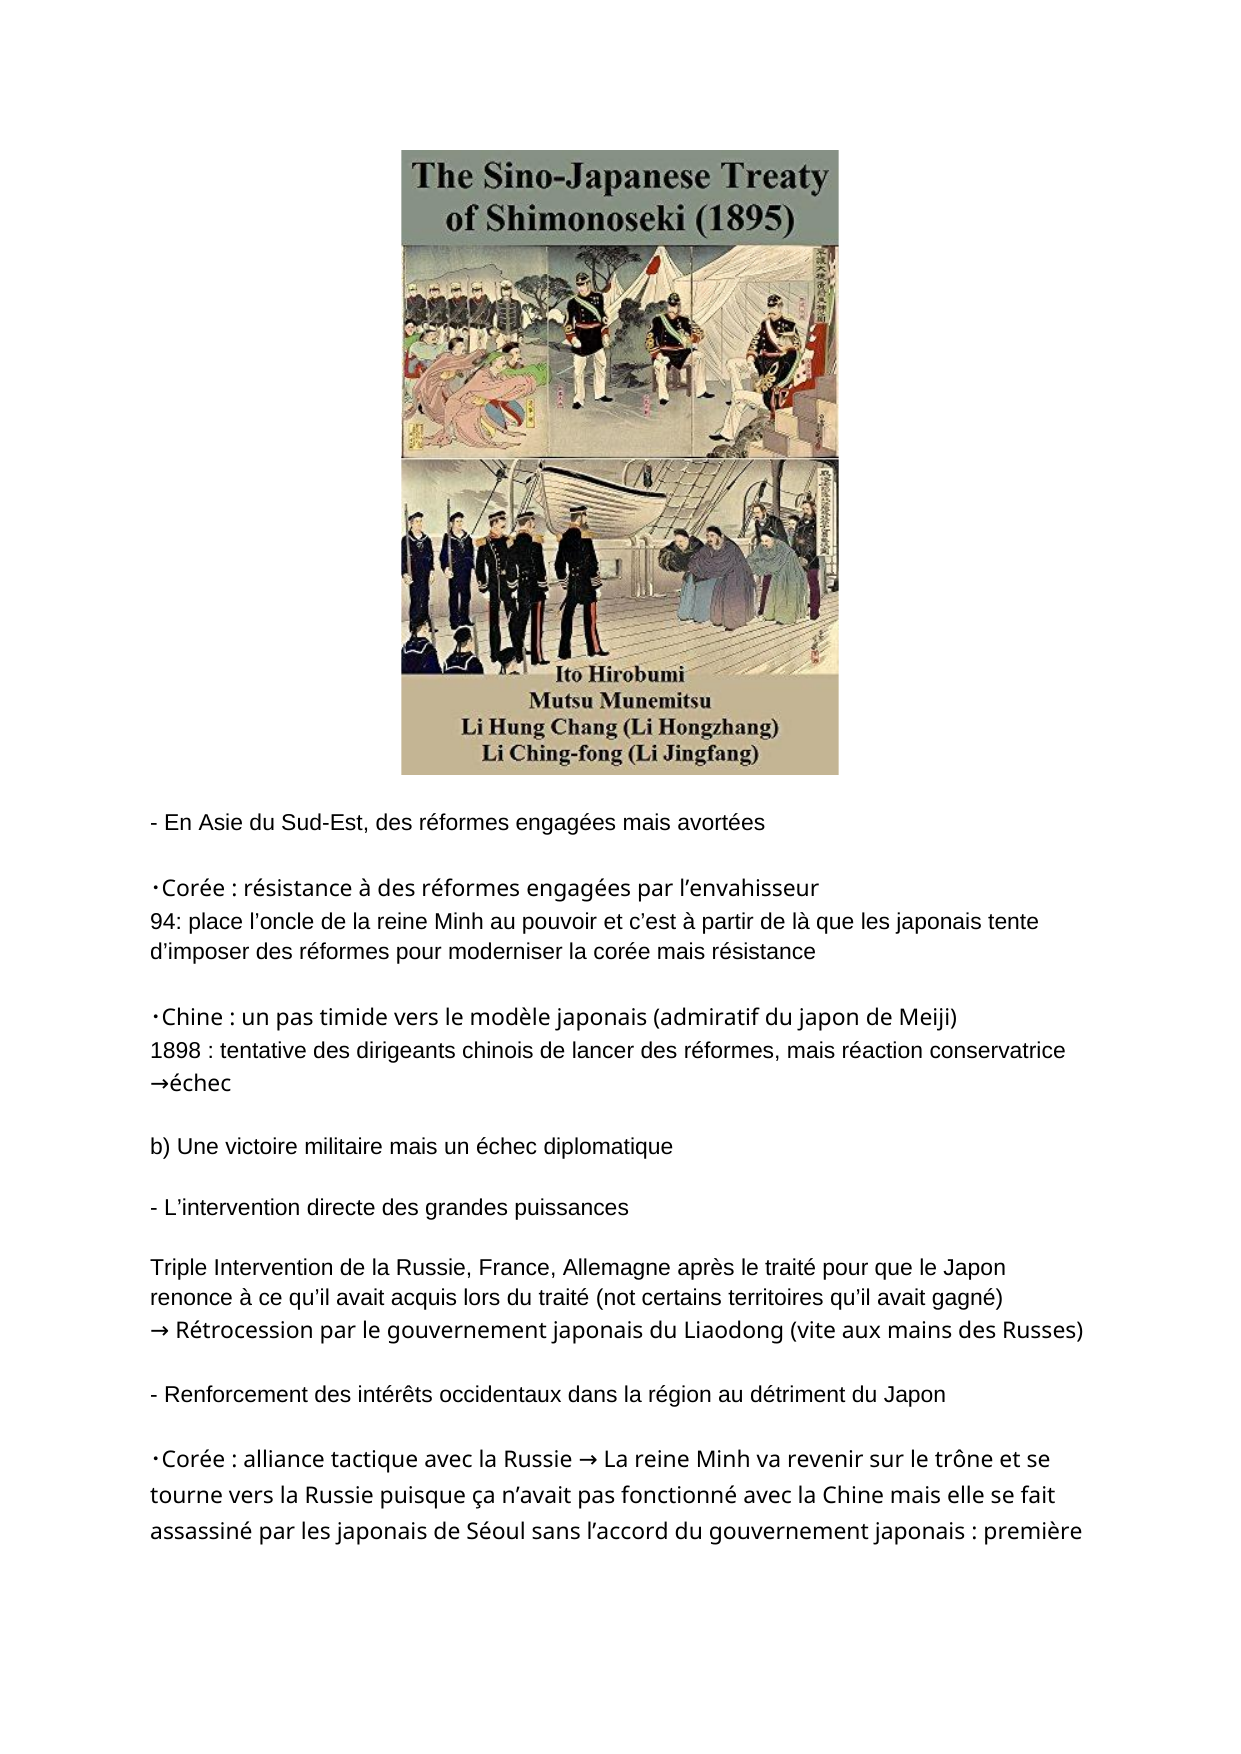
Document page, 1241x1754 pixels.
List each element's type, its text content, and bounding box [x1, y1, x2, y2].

picture [401, 150, 839, 775]
text →échec [150, 1067, 1090, 1098]
text ･Chine : un pas timide vers le modèle japonais (admiratif du japon de Meiji) [150, 998, 1090, 1032]
text - L’intervention directe des grandes puissances [150, 1193, 1090, 1220]
text ･Corée : résistance à des réformes engagées par l’envahisseur [150, 869, 1090, 903]
text - En Asie du Sud-Est, des réformes engagées mais avortées [150, 809, 1090, 835]
text b) Une victoire militaire mais un échec diplomatique [150, 1133, 1090, 1159]
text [150, 1441, 1090, 1546]
text 94: place l’oncle de la reine Minh au pouvoir et c’est à partir de là que les japonais tente d’imposer des réformes pour moderniser la corée mais résistance [150, 908, 1090, 964]
text - Renforcement des intérêts occidentaux dans la région au détriment du Japon [150, 1381, 1090, 1407]
text Triple Intervention de la Russie, France, Allemagne après le traité pour que le Japon renonce à ce qu’il avait acquis lors du traité (not certains territoires qu’il avait gagné) [150, 1254, 1090, 1311]
text 1898 : tentative des dirigeants chinois de lancer des réformes, mais réaction conservatrice [150, 1037, 1090, 1063]
text → Rétrocession par le gouvernement japonais du Liaodong (vite aux mains des Russes) [150, 1314, 1090, 1346]
